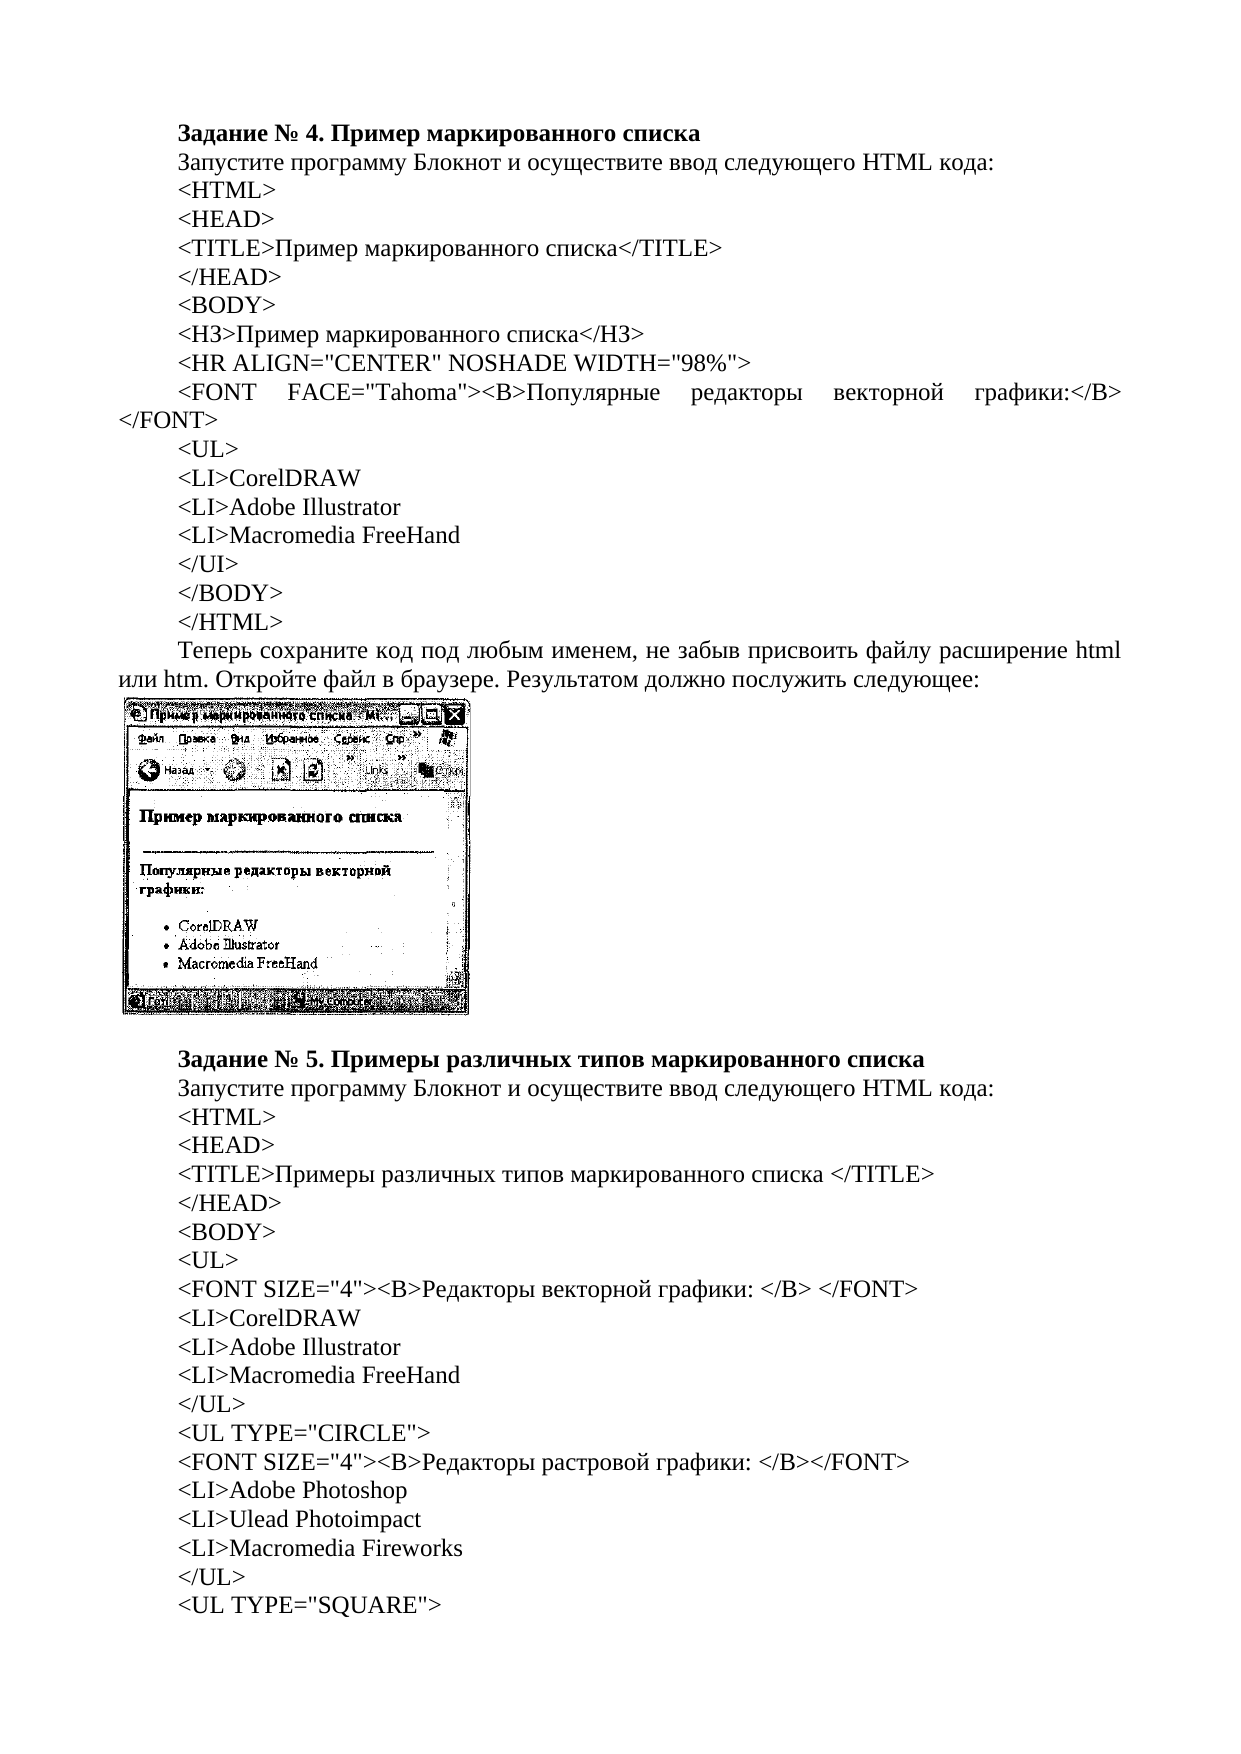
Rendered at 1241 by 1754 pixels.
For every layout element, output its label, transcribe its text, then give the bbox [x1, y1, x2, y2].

text <LI>CorelDRAW [118, 463, 1122, 492]
text <FONT SIZЕ="4"><В>Редакторы векторной графики: </B> </FONT> [118, 1274, 1122, 1303]
text <BODY> [118, 291, 1122, 319]
text <HEAD> [118, 1131, 1122, 1159]
text </UL> [118, 1389, 1122, 1418]
text Запустите программу Блокнот и осуществите ввод следующего HTML кода: [118, 1073, 1122, 1102]
text Задание № 4. Пример маркированного списка [118, 118, 1122, 147]
text </BODY> [118, 578, 1122, 607]
text <HEAD> [118, 204, 1122, 233]
text <FONT FАСЕ="Tahoma"><В>Популярные редакторы векторной графики:</В> </FONT> [118, 377, 1122, 434]
text <LI>CorelDRAW [118, 1303, 1122, 1332]
text <LI>Macromedia FreeHand [118, 521, 1122, 549]
text <LI>Adobe Illustrator [118, 1332, 1122, 1361]
text </HTML> [118, 607, 1122, 636]
text <LI>Adobe Illustrator [118, 492, 1122, 521]
text <TITLE>Примеры различных типов маркированного списка </TITLE> [118, 1159, 1122, 1188]
text <FONT SIZЕ="4"><В>Редакторы растровой графики: </B></FONT> [118, 1447, 1122, 1476]
text Теперь сохраните код под любым именем, не забыв присвоить файлу расширение html или htm. Откройте файл в браузере. Результатом должно послужить следующее: [118, 636, 1122, 693]
text <UL> [118, 1246, 1122, 1274]
text <UL TYPE="CIRCLE"> [118, 1418, 1122, 1447]
text </UI> [118, 549, 1122, 578]
text <LI>Macromedia Fireworks [118, 1533, 1122, 1562]
text <TITLE>Пример маркированного списка</TITLE> [118, 233, 1122, 262]
text <LI>Adobe Photoshop [118, 1476, 1122, 1504]
text Запустите программу Блокнот и осуществите ввод следующего HTML кода: [118, 147, 1122, 176]
text <HTML> [118, 1102, 1122, 1131]
text <НЗ>Пример маркированного списка</НЗ> [118, 319, 1122, 348]
text <HTML> [118, 176, 1122, 204]
picture [118, 693, 471, 1016]
text </UL> [118, 1562, 1122, 1591]
text </HEAD> [118, 262, 1122, 291]
text <UL> [118, 434, 1122, 463]
text <HR ALIGN="CENTER" NOSHADE WIDTH="98%"> [118, 348, 1122, 377]
text <LI>Macromedia FreeHand [118, 1361, 1122, 1389]
text <LI>Ulead Photoimpact [118, 1504, 1122, 1533]
text </HEAD> [118, 1188, 1122, 1217]
text <UL TYPE="SQUARE"> [118, 1591, 1122, 1619]
text <BODY> [118, 1217, 1122, 1246]
text Задание № 5. Примеры различных типов маркированного списка [118, 1044, 1122, 1073]
